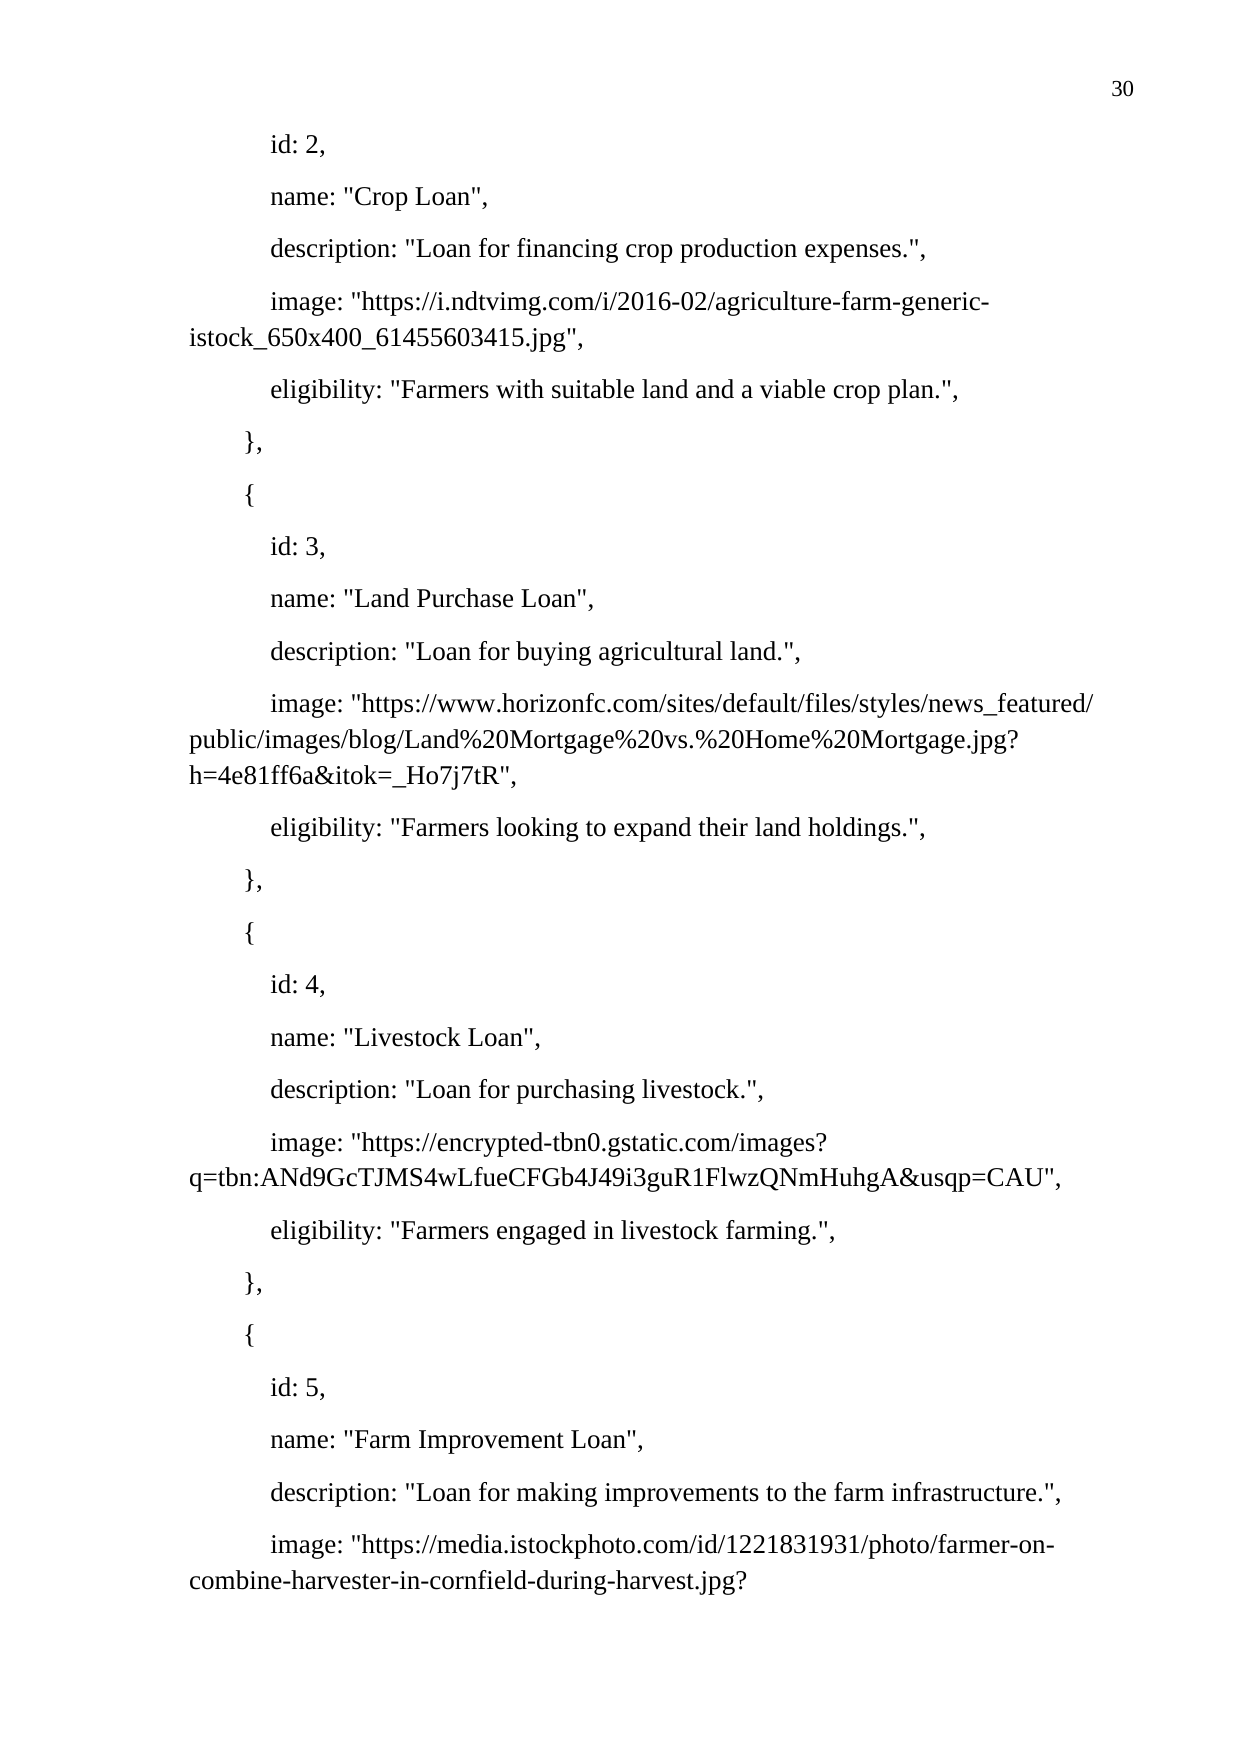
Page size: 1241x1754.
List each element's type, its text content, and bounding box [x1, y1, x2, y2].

text image: "https://encrypted-tbn0.gstatic.com/images?q=tbn:ANd9GcTJMS4wLfueCFGb4J49i3guR1FlwzQNmHuhgA&usqp=CAU", [189, 1126, 1134, 1192]
text { [189, 478, 1134, 509]
text id: 5, [189, 1371, 1134, 1402]
text { [189, 916, 1134, 947]
text id: 2, [189, 128, 1134, 159]
text name: "Farm Improvement Loan", [189, 1423, 1134, 1454]
text description: "Loan for making improvements to the farm infrastructure.", [189, 1476, 1134, 1507]
text image: "https://i.ndtvimg.com/i/2016-02/agriculture-farm-generic-istock_650x400_61455603415.jpg", [189, 285, 1134, 352]
text name: "Crop Loan", [189, 180, 1134, 211]
text id: 3, [189, 530, 1134, 561]
text name: "Livestock Loan", [189, 1021, 1134, 1052]
text image: "https://www.horizonfc.com/sites/default/files/styles/news_featured/public/images/blog/Land%20Mortgage%20vs.%20Home%20Mortgage.jpg?h=4e81ff6a&itok=_Ho7j7tR", [189, 687, 1134, 790]
text eligibility: "Farmers engaged in livestock farming.", [189, 1214, 1134, 1245]
text { [189, 1318, 1134, 1350]
text name: "Land Purchase Loan", [189, 583, 1134, 614]
text }, [189, 864, 1134, 895]
text description: "Loan for financing crop production expenses.", [189, 232, 1134, 264]
text eligibility: "Farmers looking to expand their land holdings.", [189, 811, 1134, 842]
text description: "Loan for buying agricultural land.", [189, 635, 1134, 666]
text id: 4, [189, 968, 1134, 999]
text }, [189, 425, 1134, 457]
text eligibility: "Farmers with suitable land and a viable crop plan.", [189, 373, 1134, 404]
text }, [189, 1266, 1134, 1297]
text description: "Loan for purchasing livestock.", [189, 1073, 1134, 1104]
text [189, 1528, 1134, 1595]
